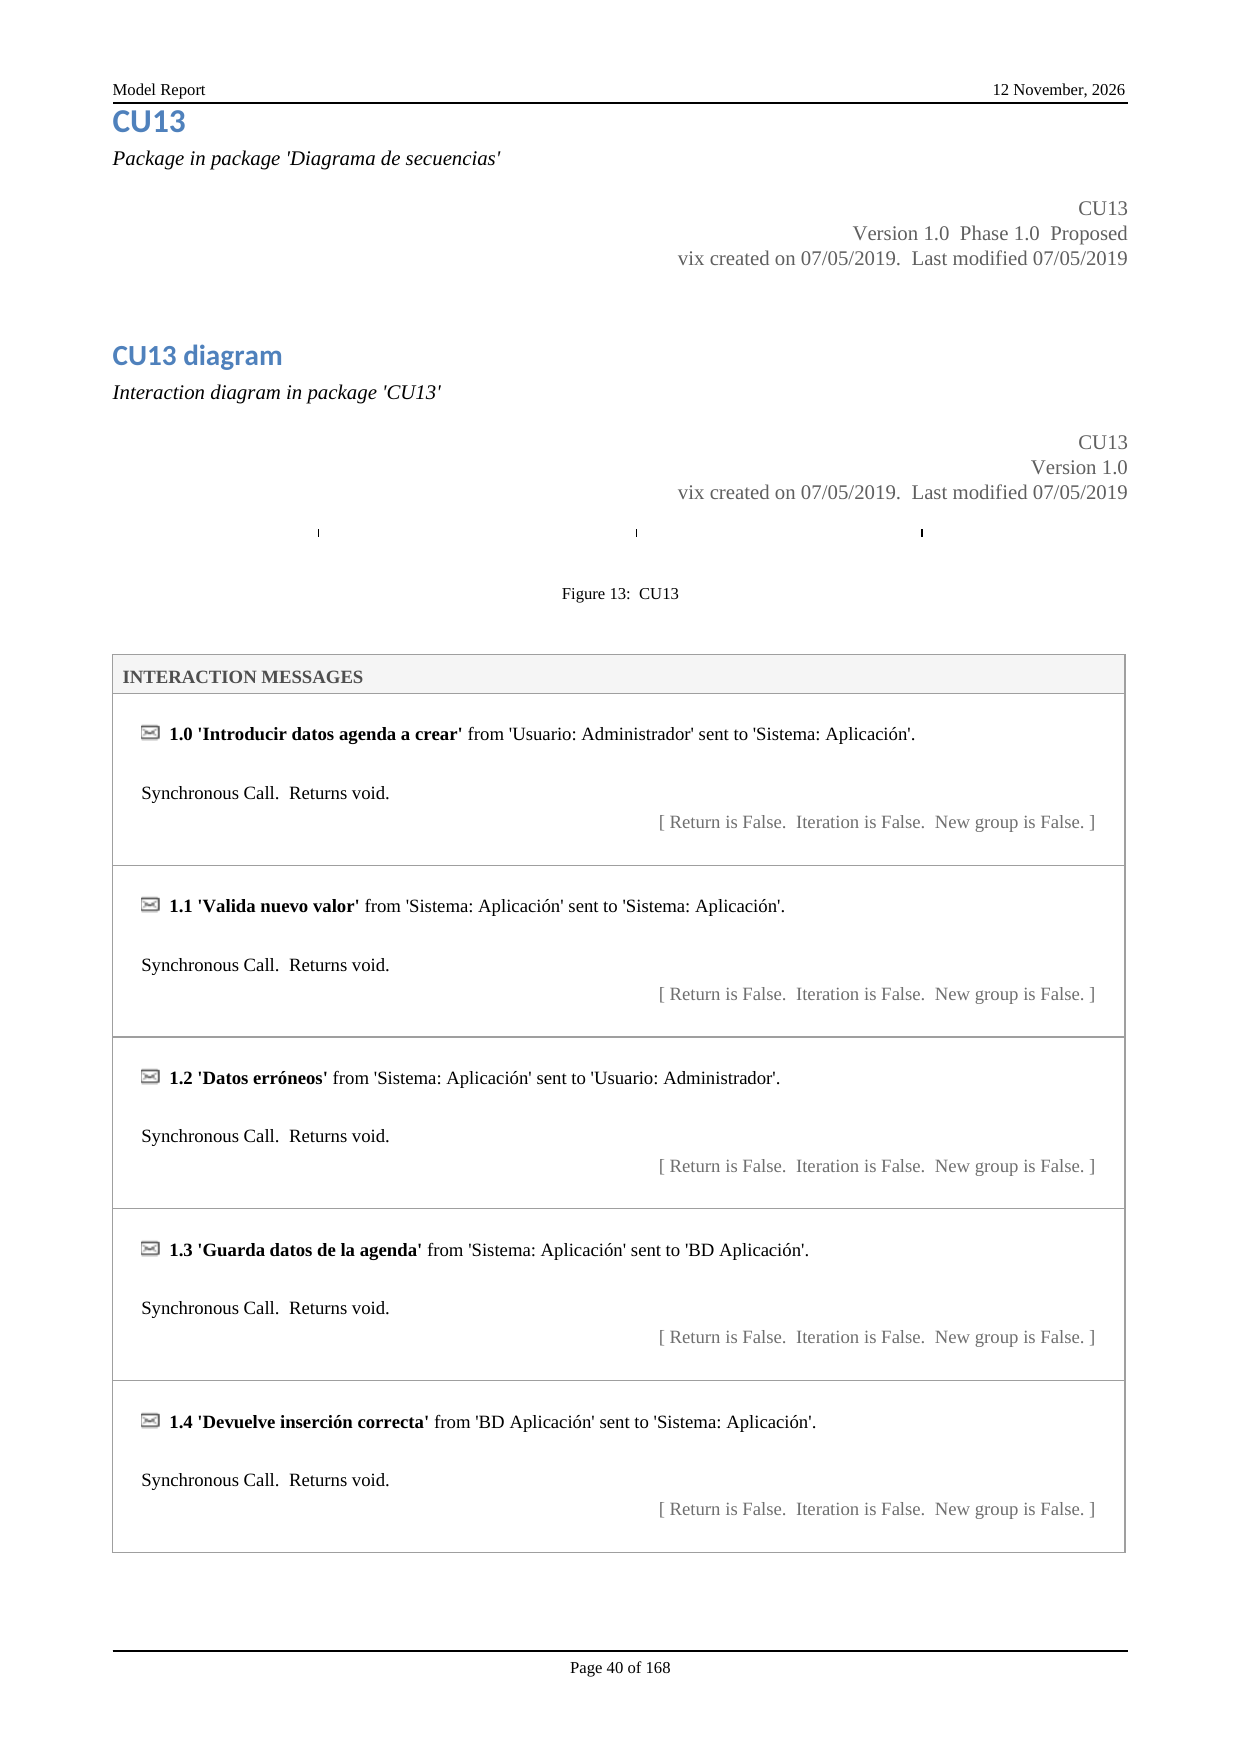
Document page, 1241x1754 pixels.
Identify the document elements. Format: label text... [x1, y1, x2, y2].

picture [141, 1409, 160, 1429]
text Version 1.0 [112, 454, 1128, 479]
text Package in package 'Diagrama de secuencias' [112, 146, 1128, 171]
text CU13 [112, 579, 1128, 604]
table_header 1.3 'Guarda datos de la agenda' from 'Sistema: Aplicación' sent to 'BD Aplicación'. Synchronous Call. Returns void. [ Return is False. Iteration is False. New group is False. ] [113, 1209, 1124, 1380]
subtitle CU13 diagram [112, 346, 1128, 371]
table_cell 1.0 'Introducir datos agenda a crear' from 'Usuario: Administrador' sent to 'Sistema: Aplicación'. Synchronous Call. Returns void. [ Return is False. Iteration is False. New group is False. ] [113, 694, 1124, 864]
table_header INTERACTION MESSAGES [113, 655, 1124, 693]
table_header 1.2 'Datos erróneos' from 'Sistema: Aplicación' sent to 'Usuario: Administrador'. Synchronous Call. Returns void. [ Return is False. Iteration is False. New group is False. ] [113, 1038, 1124, 1208]
text CU13 [112, 196, 1128, 221]
text vix created on 07/05/2019. Last modified 07/05/2019 [112, 246, 1128, 271]
picture [141, 1065, 160, 1085]
subtitle CU13 [112, 112, 1128, 137]
picture [141, 722, 160, 741]
picture [141, 893, 160, 913]
picture [141, 1237, 160, 1257]
text Version 1.0 Phase 1.0 Proposed [112, 221, 1128, 246]
text vix created on 07/05/2019. Last modified 07/05/2019 [112, 479, 1128, 504]
table_header 1.4 'Devuelve inserción correcta' from 'BD Aplicación' sent to 'Sistema: Aplicación'. Synchronous Call. Returns void. [ Return is False. Iteration is False. New group is False. ] [113, 1381, 1124, 1552]
text Interaction diagram in package 'CU13' [112, 379, 1128, 404]
table_header 1.1 'Valida nuevo valor' from 'Sistema: Aplicación' sent to 'Sistema: Aplicación'. Synchronous Call. Returns void. [ Return is False. Iteration is False. New group is False. ] [113, 866, 1124, 1036]
text CU13 [112, 429, 1128, 454]
